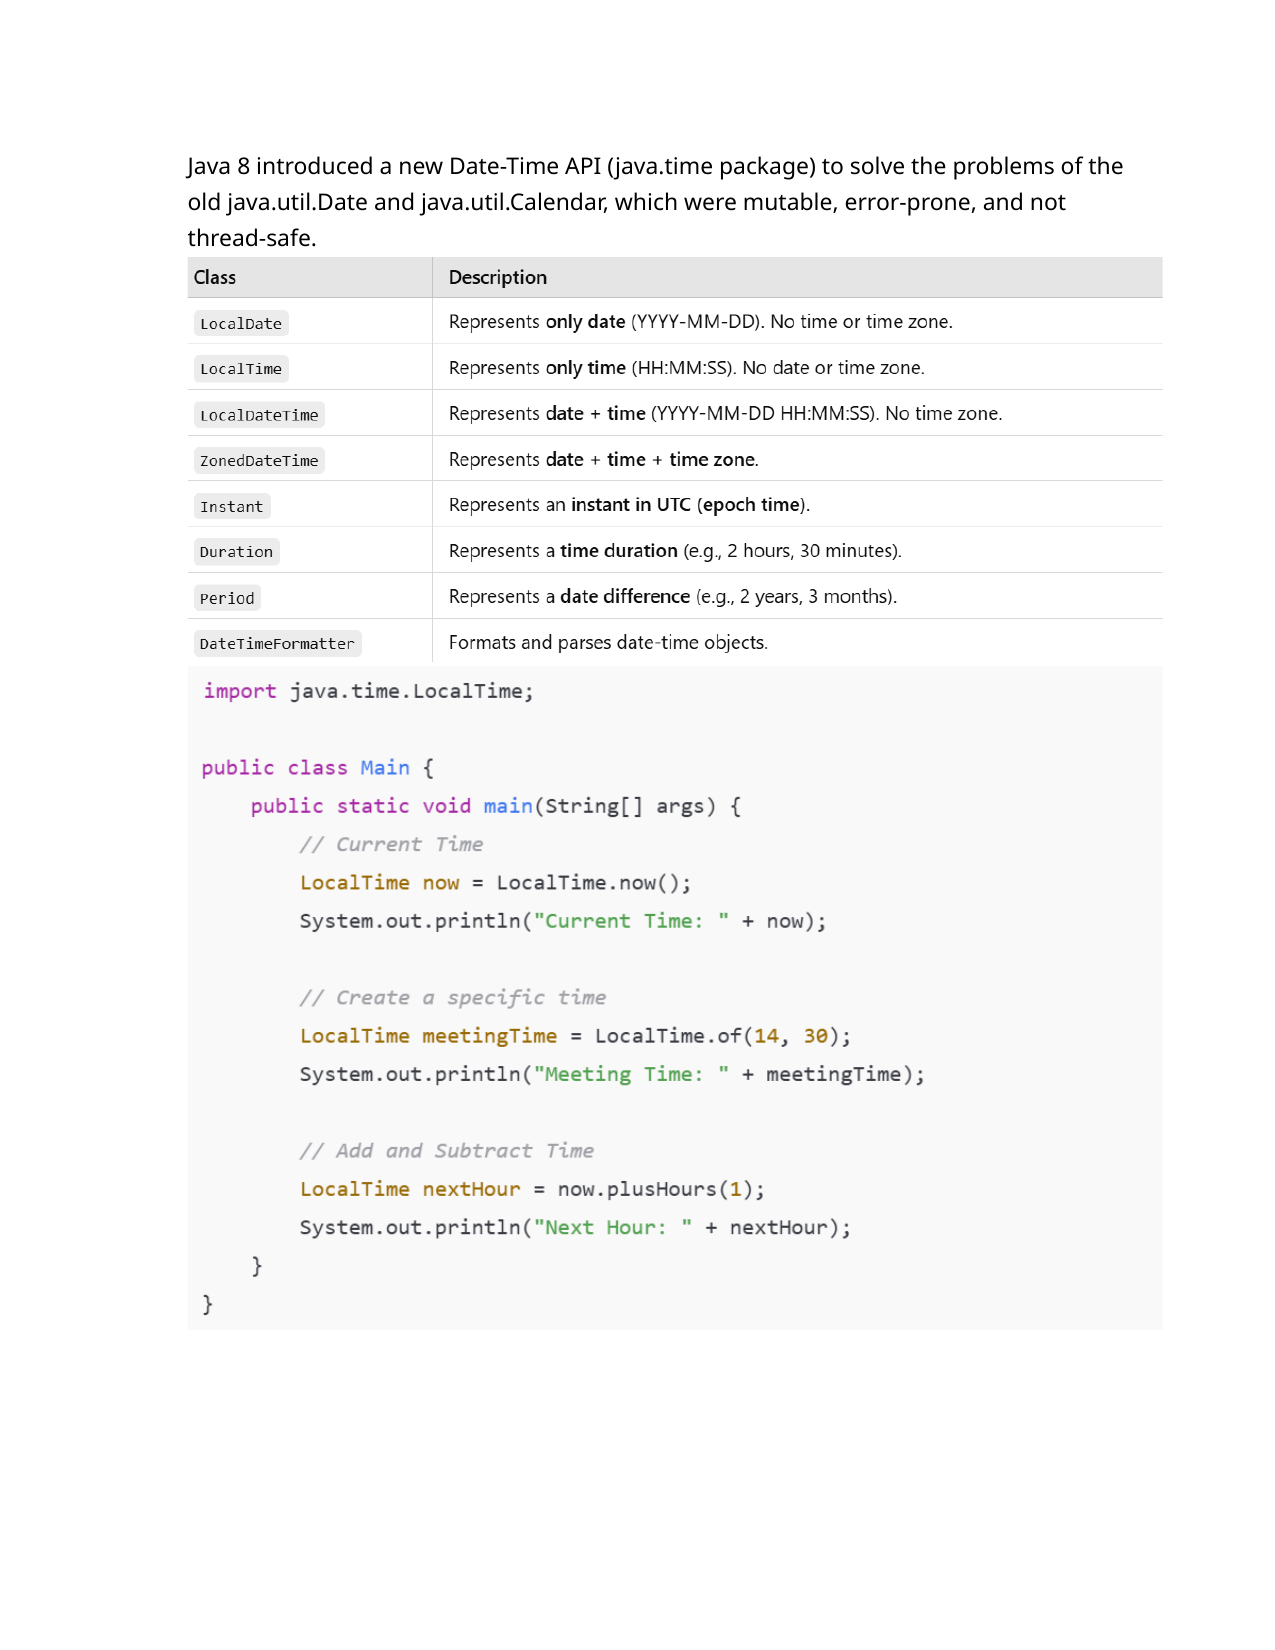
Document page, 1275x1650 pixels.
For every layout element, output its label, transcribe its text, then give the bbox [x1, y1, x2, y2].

picture [187, 257, 1163, 662]
text Java 8 introduced a new Date-Time API (java.time package) to solve the problems of the old java.util.Date and java.util.Calendar, which were mutable, error-prone, and not thread-safe. [187, 150, 1125, 253]
picture [187, 666, 1163, 1330]
